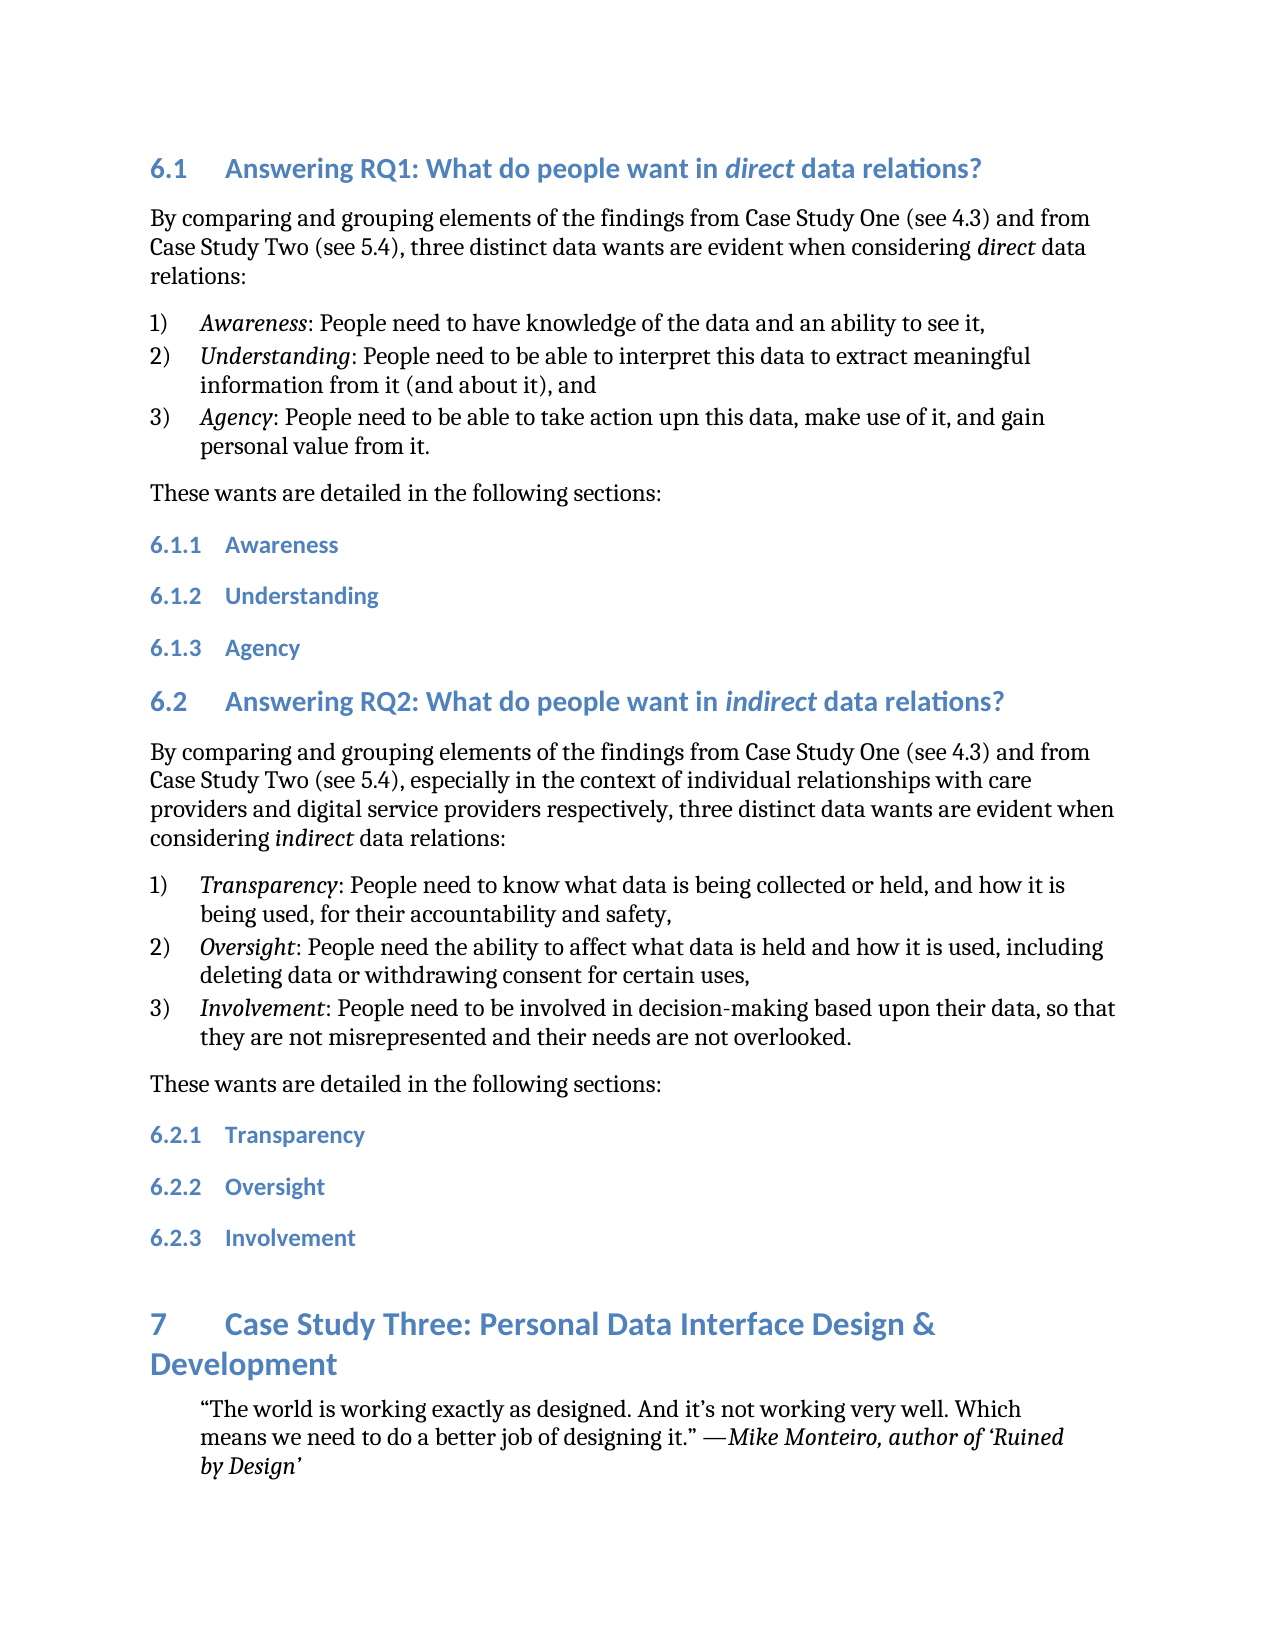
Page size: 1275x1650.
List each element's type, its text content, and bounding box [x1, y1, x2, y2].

list Understanding: People need to be able to interpret this data to extract meaningful information from it (and about it), and [150, 342, 1125, 399]
subtitle 6.2 Answering RQ2: What do people want in indirect data relations? [150, 683, 1125, 719]
subtitle 6.2.2 Oversight [150, 1171, 1125, 1201]
subtitle 7 Case Study Three: Personal Data Interface Design & Development [150, 1303, 1125, 1384]
subtitle 6.1.2 Understanding [150, 580, 1125, 611]
list Oversight: People need the ability to affect what data is held and how it is used, including deleting data or withdrawing consent for certain uses, [150, 932, 1125, 990]
subtitle 6.2.3 Involvement [150, 1222, 1125, 1253]
list Involvement: People need to be involved in decision-making based upon their data, so that they are not misrepresented and their needs are not overlooked. [150, 994, 1125, 1051]
subtitle 6.1.3 Agency [150, 632, 1125, 662]
text By comparing and grouping elements of the findings from Case Study One (see 4.3) and from Case Study Two (see 5.4), especially in the context of individual relationships with care providers and digital service providers respectively, three distinct data wants are evident when considering indirect data relations: [150, 737, 1125, 852]
text By comparing and grouping elements of the findings from Case Study One (see 4.3) and from Case Study Two (see 5.4), three distinct data wants are evident when considering direct data relations: [150, 204, 1125, 291]
subtitle 6.2.1 Transparency [150, 1119, 1125, 1150]
list Transparency: People need to know what data is being collected or held, and how it is being used, for their accountability and safety, [150, 871, 1125, 929]
text These wants are detailed in the following sections: [150, 479, 1125, 508]
list Agency: People need to be able to take action upn this data, make use of it, and gain personal value from it. [150, 403, 1125, 461]
text These wants are detailed in the following sections: [150, 1070, 1125, 1099]
subtitle 6.1.1 Awareness [150, 529, 1125, 559]
list Awareness: People need to have knowledge of the data and an ability to see it, [150, 309, 1125, 338]
text “The world is working exactly as designed. And it’s not working very well. Which means we need to do a better job of designing it.” —Mike Monteiro, author of ‘Ruined by Design’ [200, 1394, 1075, 1481]
subtitle 6.1 Answering RQ1: What do people want in direct data relations? [150, 150, 1125, 186]
